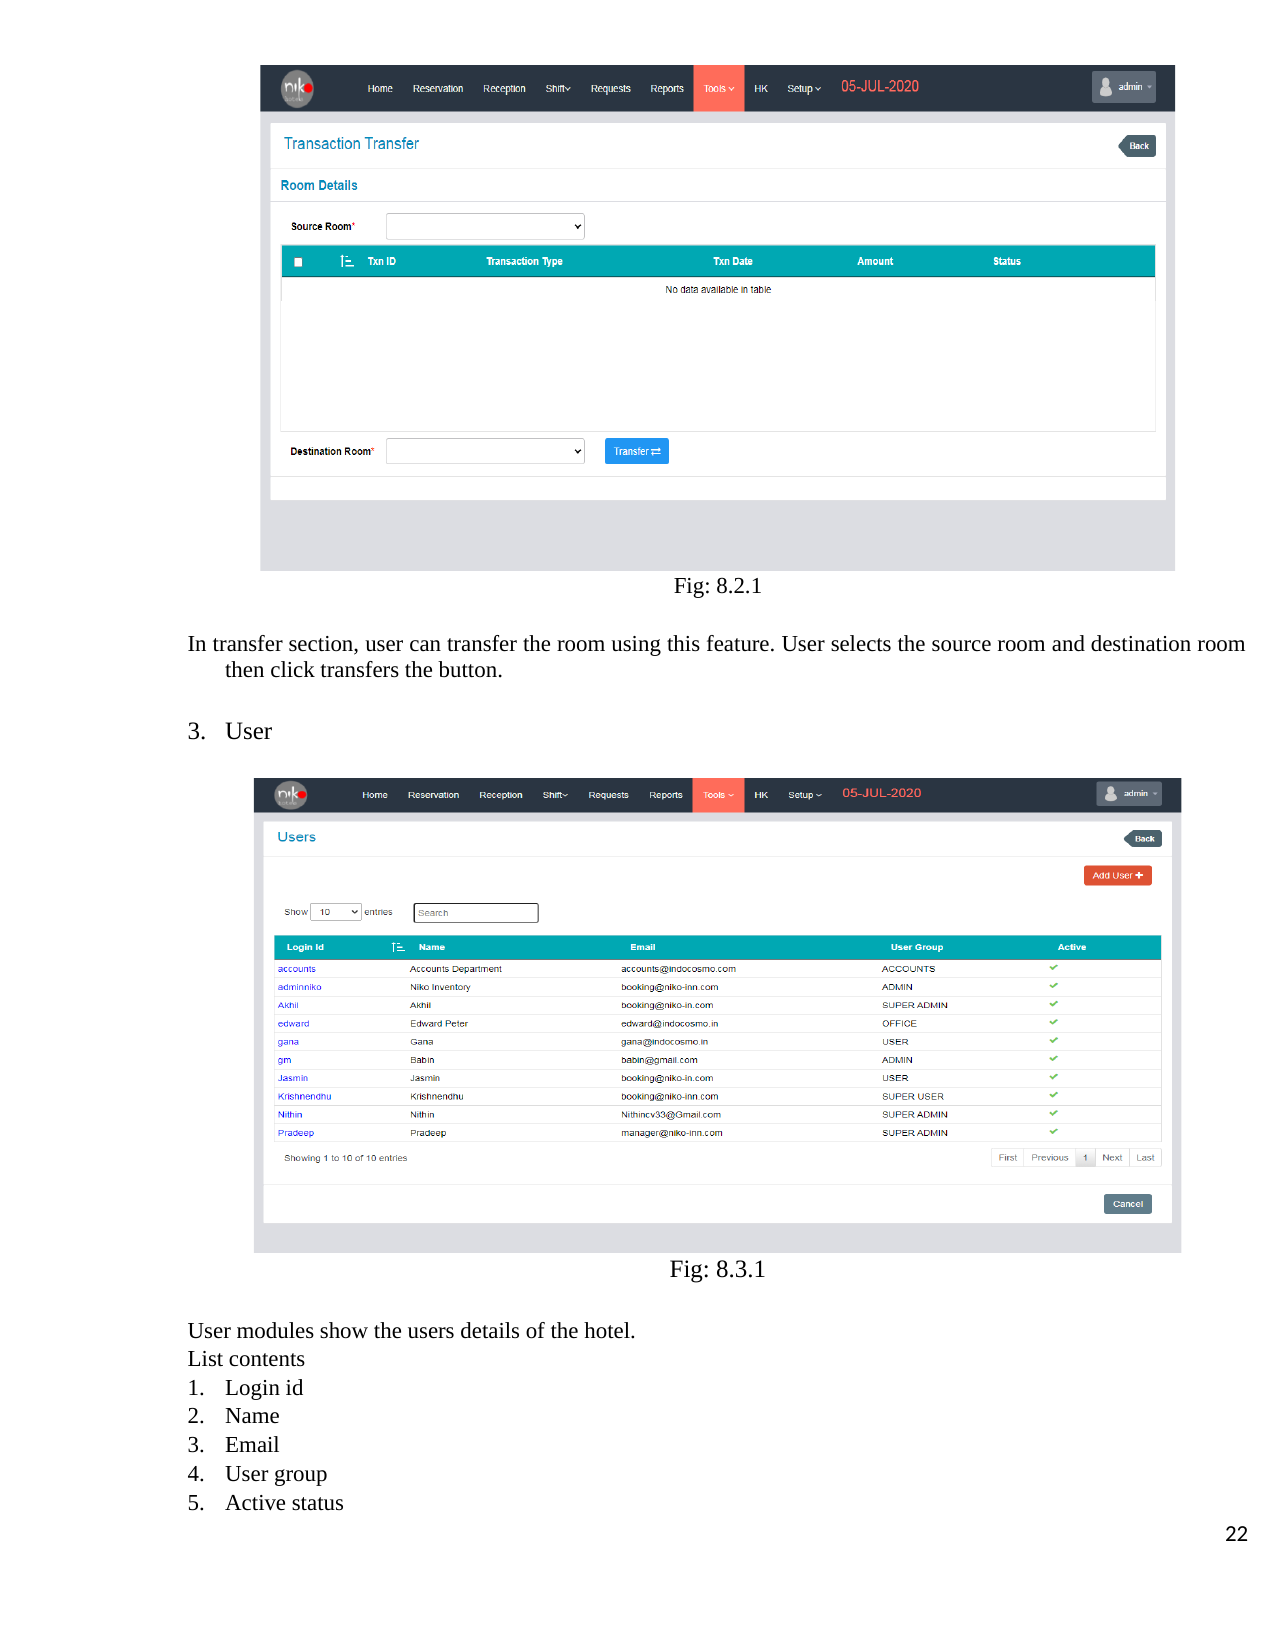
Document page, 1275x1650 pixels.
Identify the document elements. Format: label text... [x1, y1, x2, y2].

picture [253, 778, 1182, 1253]
text User modules show the users details of the hotel. [187, 1317, 1248, 1343]
text Fig: 8.3.1 [187, 1254, 1248, 1283]
list Email [187, 1431, 1248, 1458]
list User group [187, 1460, 1248, 1486]
list Login id [187, 1374, 1248, 1400]
list Name [187, 1403, 1248, 1429]
picture [260, 65, 1175, 571]
text Fig: 8.2.1 [187, 573, 1248, 599]
list Active status [187, 1488, 1248, 1515]
list User [187, 716, 1248, 745]
text List contents [187, 1345, 1248, 1372]
text In transfer section, user can transfer the room using this feature. User selects the source room and destination room then click transfers the button. [187, 630, 1248, 683]
